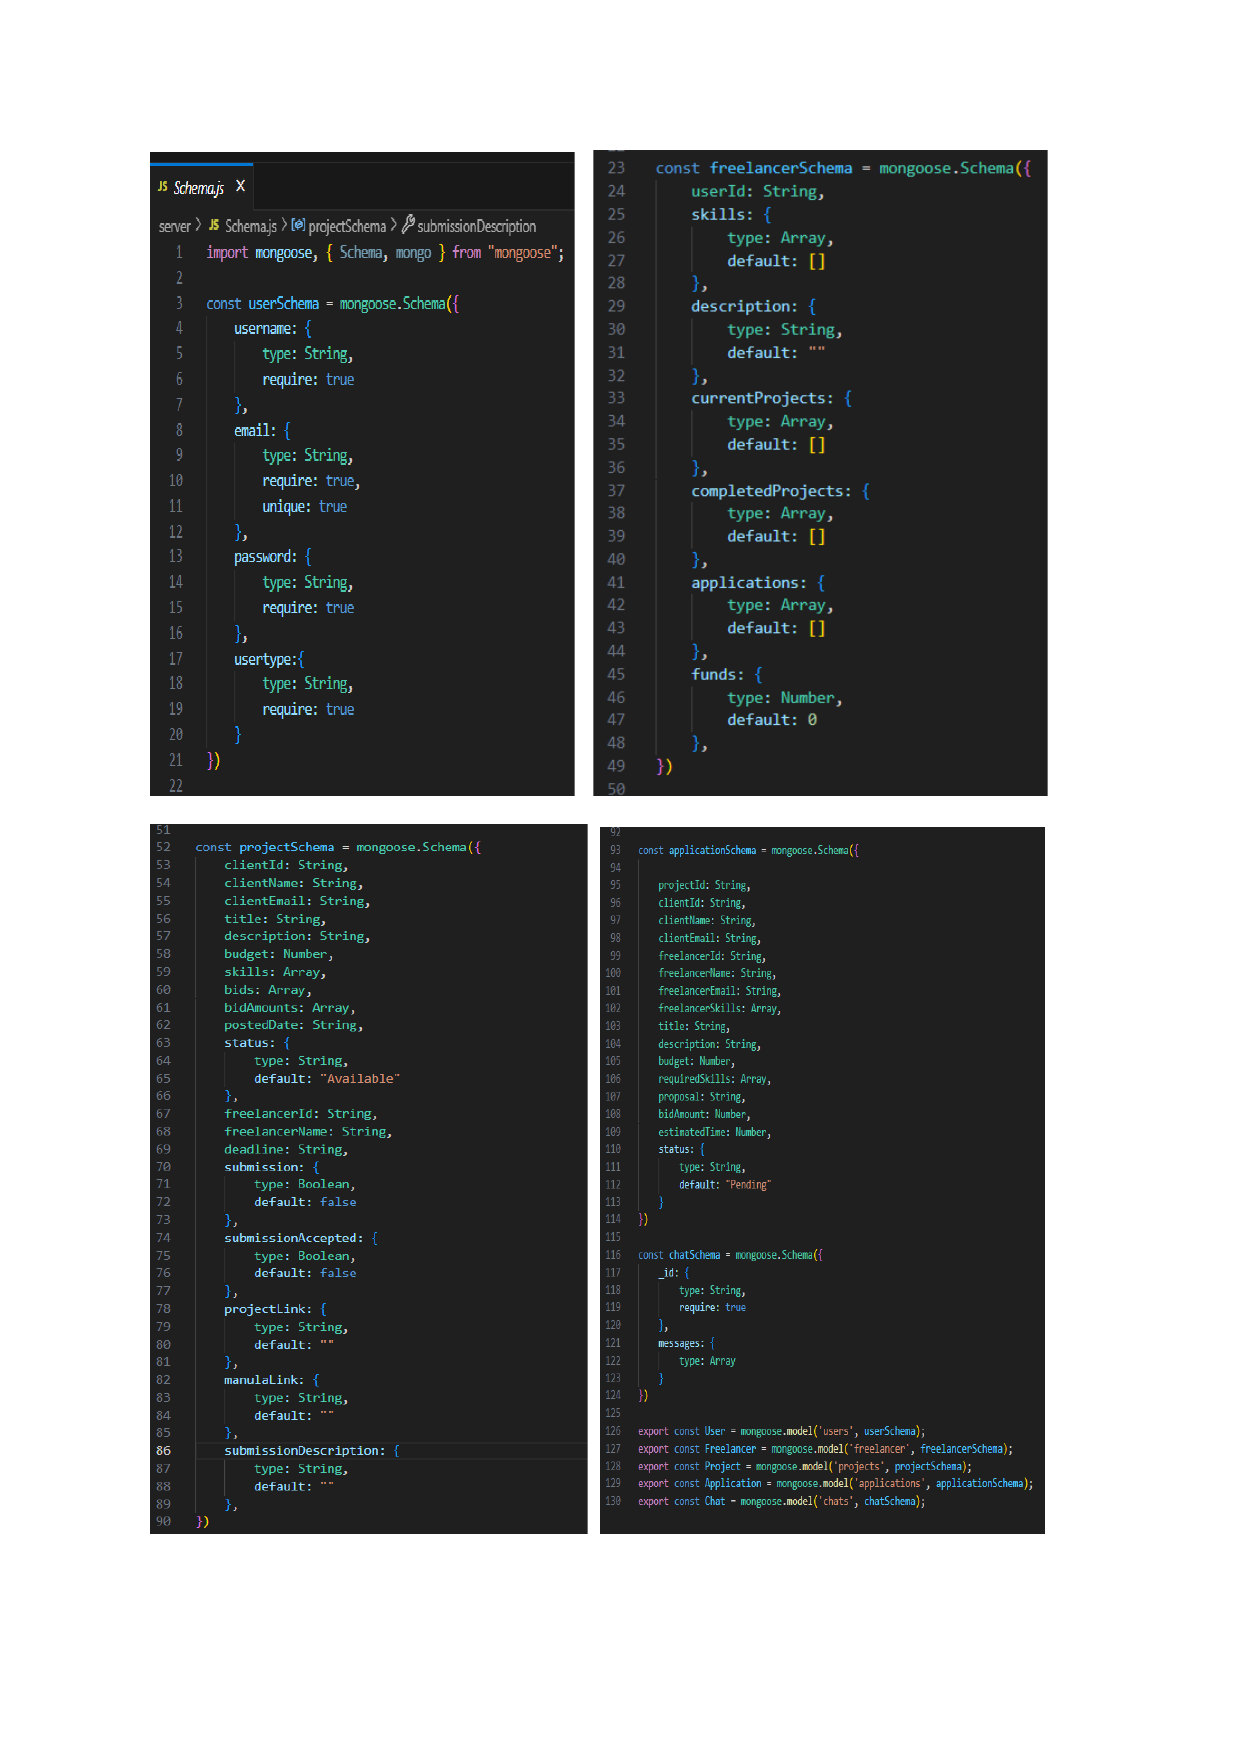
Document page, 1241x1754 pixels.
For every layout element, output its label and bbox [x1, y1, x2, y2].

picture [600, 827, 1045, 1534]
picture [150, 152, 575, 796]
picture [150, 824, 588, 1534]
picture [593, 150, 1048, 796]
